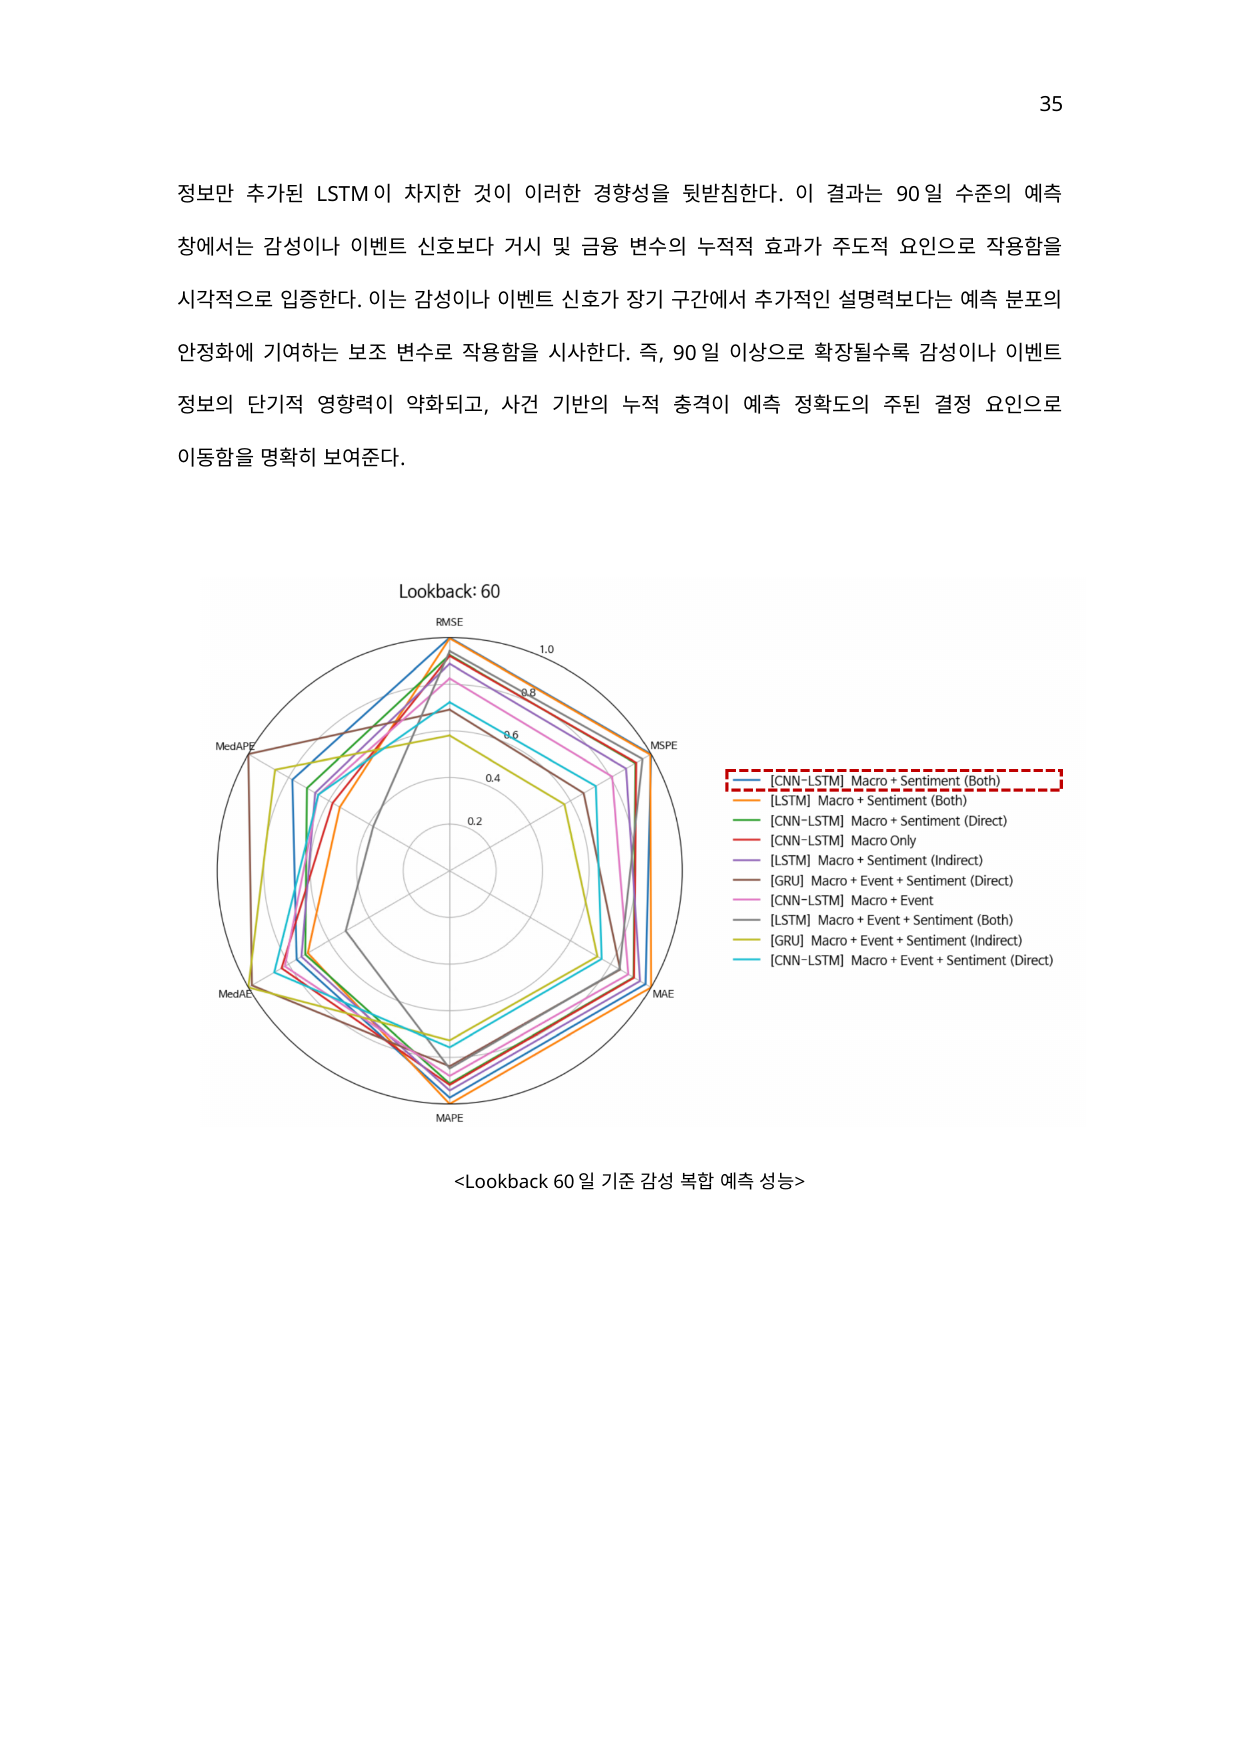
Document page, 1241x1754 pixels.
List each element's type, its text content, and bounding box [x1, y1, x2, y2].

text <Lookback 60일 기준 감성 복합 예측 성능> [177, 1167, 1063, 1194]
picture [200, 577, 1086, 1127]
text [177, 177, 1063, 472]
